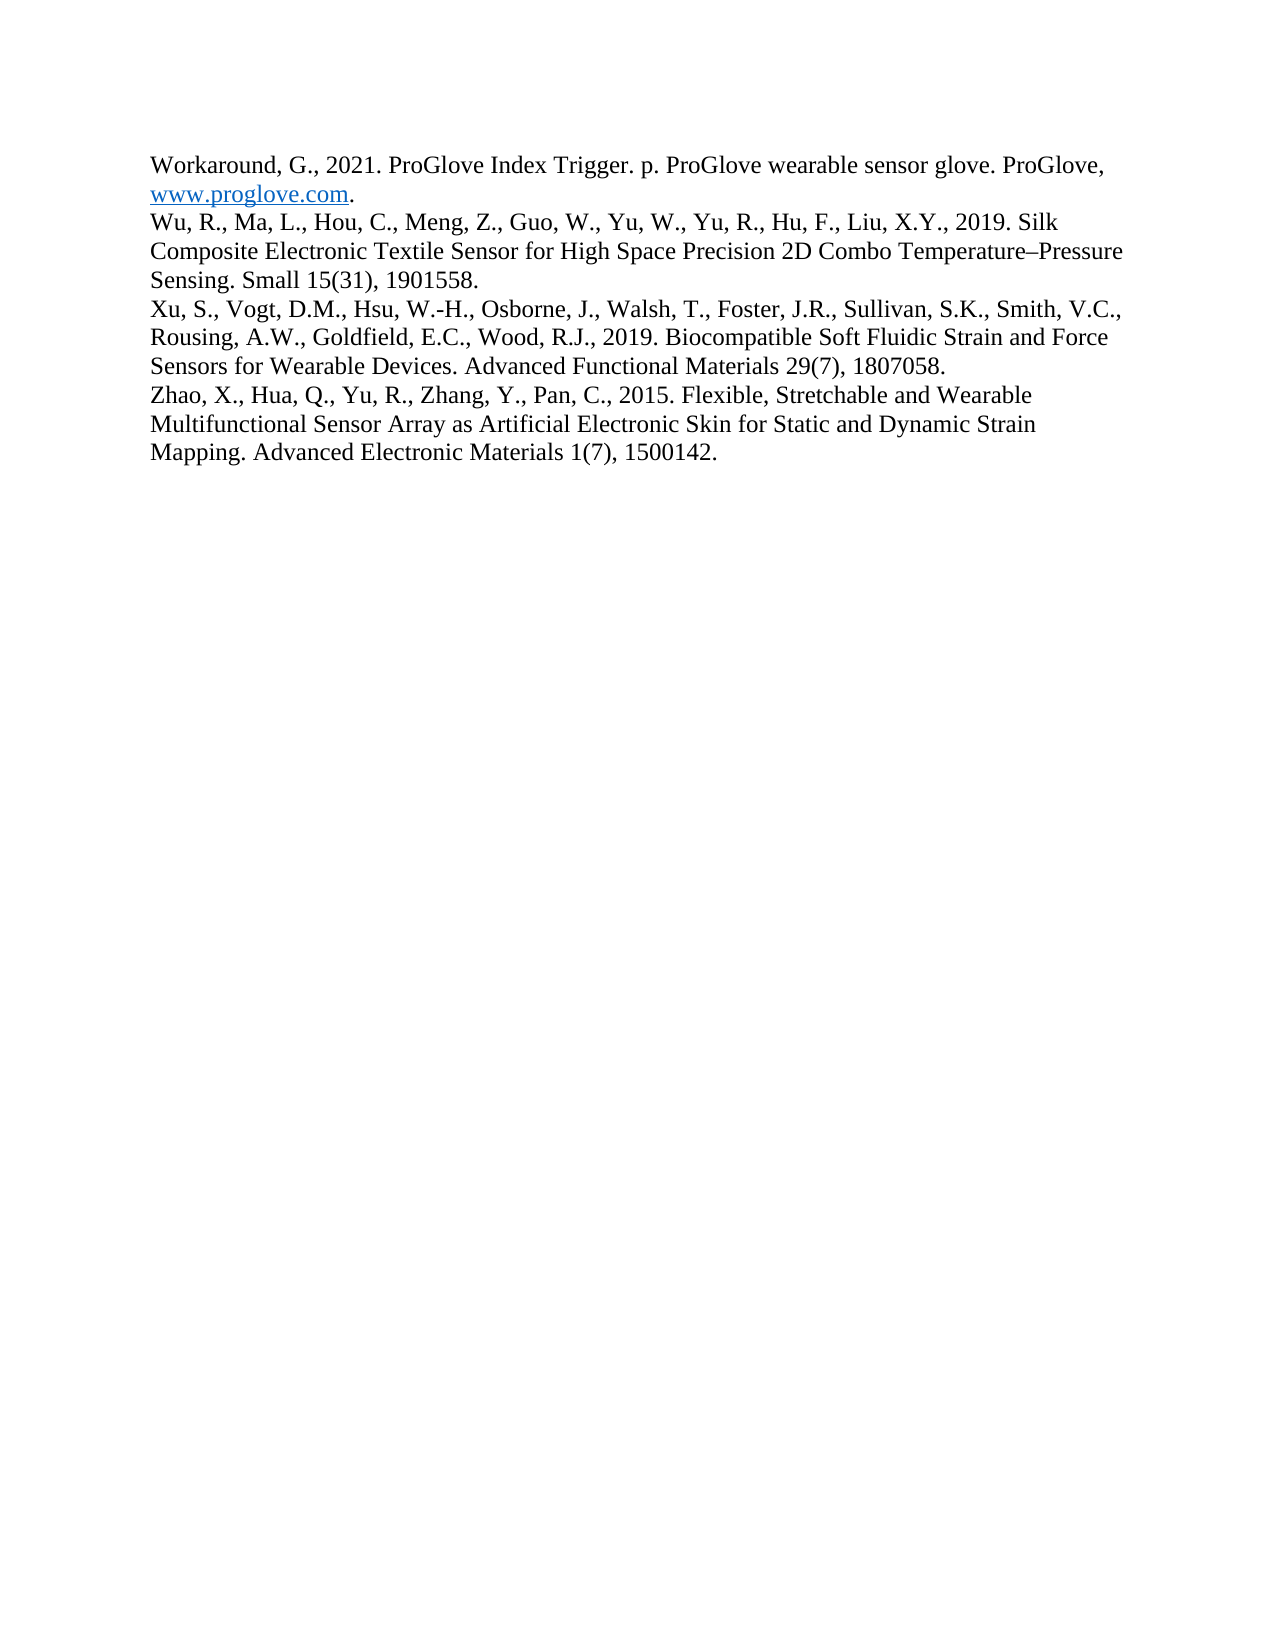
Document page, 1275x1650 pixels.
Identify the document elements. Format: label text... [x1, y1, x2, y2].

text Workaround, G., 2021. ProGlove Index Trigger. p. ProGlove wearable sensor glove. ProGlove, www.proglove.com. [150, 150, 1125, 207]
text Zhao, X., Hua, Q., Yu, R., Zhang, Y., Pan, C., 2015. Flexible, Stretchable and Wearable Multifunctional Sensor Array as Artificial Electronic Skin for Static and Dynamic Strain Mapping. Advanced Electronic Materials 1(7), 1500142. [150, 380, 1125, 466]
text Xu, S., Vogt, D.M., Hsu, W.-H., Osborne, J., Walsh, T., Foster, J.R., Sullivan, S.K., Smith, V.C., Rousing, A.W., Goldfield, E.C., Wood, R.J., 2019. Biocompatible Soft Fluidic Strain and Force Sensors for Wearable Devices. Advanced Functional Materials 29(7), 1807058. [150, 294, 1125, 380]
text Wu, R., Ma, L., Hou, C., Meng, Z., Guo, W., Yu, W., Yu, R., Hu, F., Liu, X.Y., 2019. Silk Composite Electronic Textile Sensor for High Space Precision 2D Combo Temperature–Pressure Sensing. Small 15(31), 1901558. [150, 207, 1125, 294]
